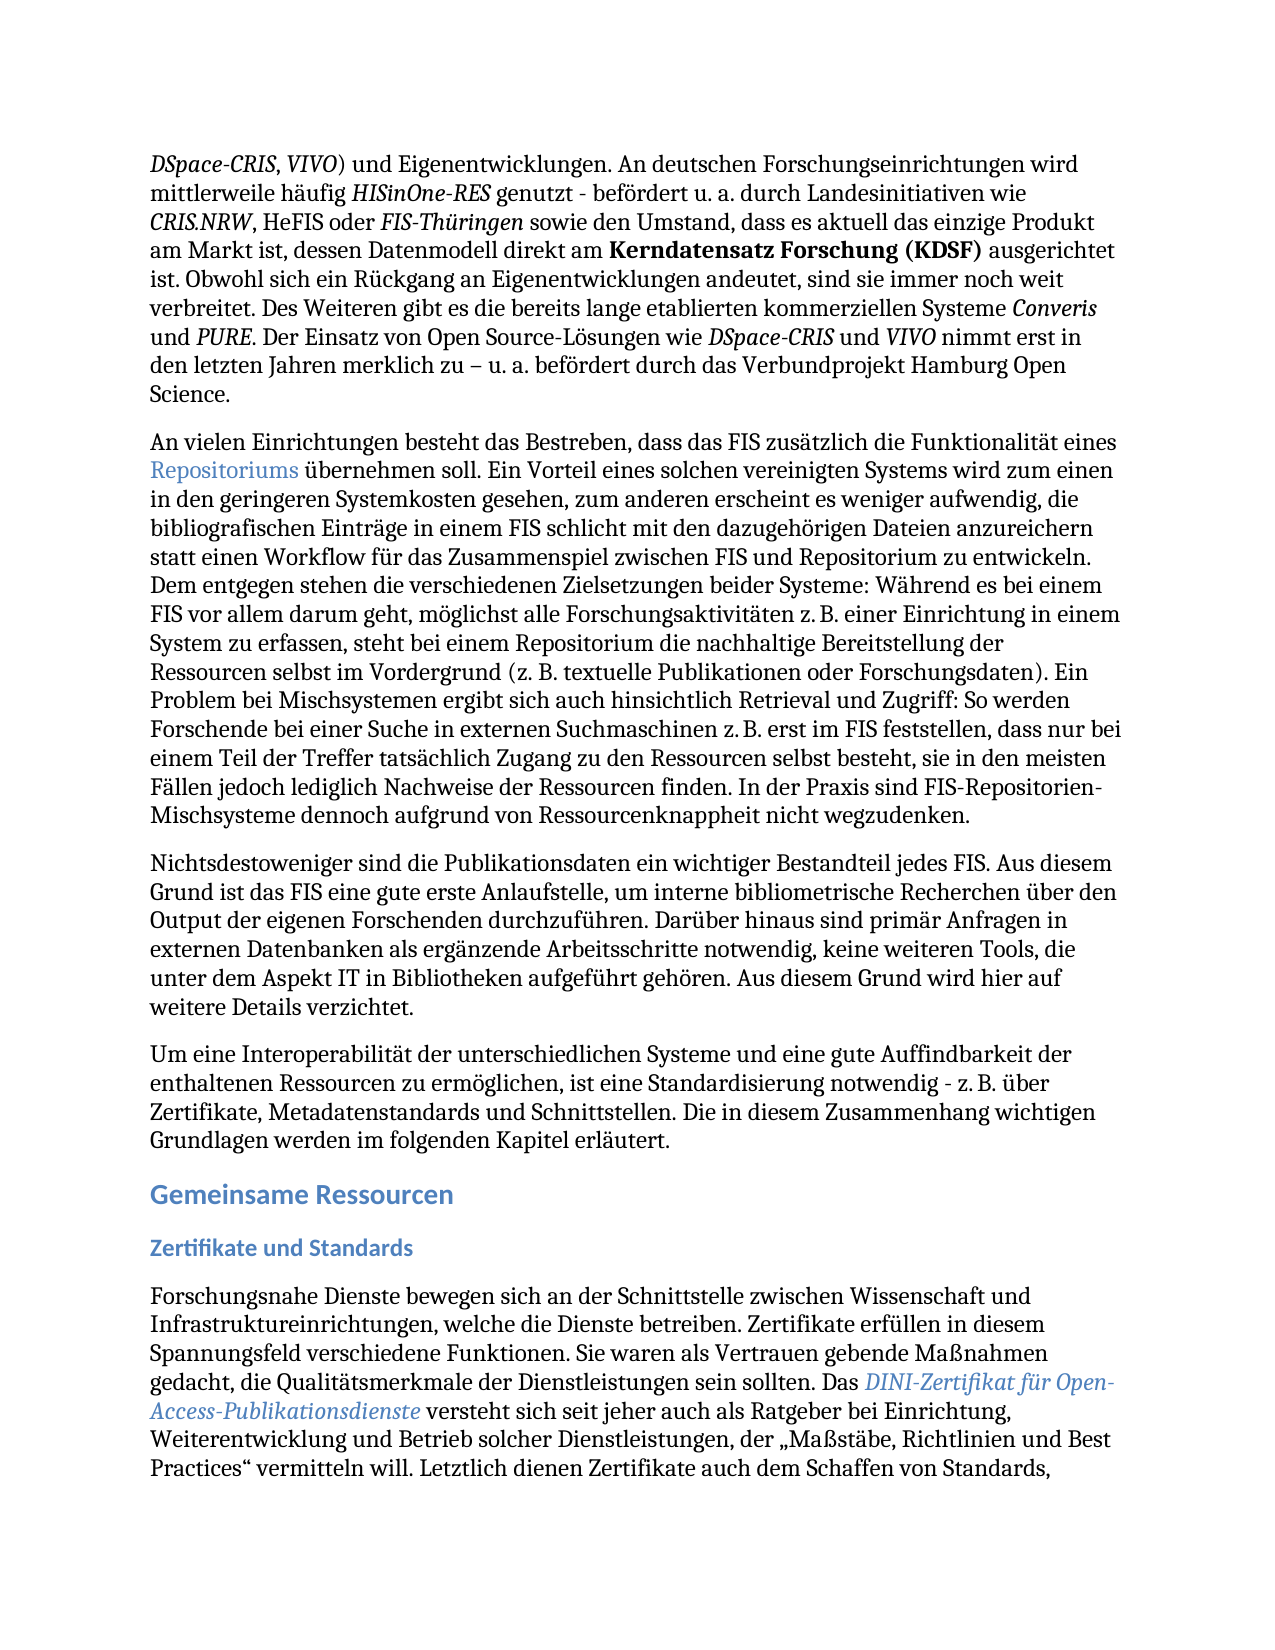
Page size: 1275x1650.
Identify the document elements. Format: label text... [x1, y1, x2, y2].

subtitle Zertifikate und Standards [150, 1232, 1125, 1263]
text Um eine Interoperabilität der unterschiedlichen Systeme und eine gute Auffindbarkeit der enthaltenen Ressourcen zu ermöglichen, ist eine Standardisierung notwendig - z. B. über Zertifikate, Metadatenstandards und Schnittstellen. Die in diesem Zusammenhang wichtigen Grundlagen werden im folgenden Kapitel erläutert. [150, 1040, 1125, 1155]
subtitle Gemeinsame Ressourcen [150, 1176, 1125, 1211]
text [150, 150, 1125, 409]
text An vielen Einrichtungen besteht das Bestreben, dass das FIS zusätzlich die Funktionalität eines Repositoriums übernehmen soll. Ein Vorteil eines solchen vereinigten Systems wird zum einen in den geringeren Systemkosten gesehen, zum anderen erscheint es weniger aufwendig, die bibliografischen Einträge in einem FIS schlicht mit den dazugehörigen Dateien anzureichern statt einen Workflow für das Zusammenspiel zwischen FIS und Repositorium zu entwickeln. Dem entgegen stehen die verschiedenen Zielsetzungen beider Systeme: Während es bei einem FIS vor allem darum geht, möglichst alle Forschungsaktivitäten z. B. einer Einrichtung in einem System zu erfassen, steht bei einem Repositorium die nachhaltige Bereitstellung der Ressourcen selbst im Vordergrund (z. B. textuelle Publikationen oder Forschungsdaten). Ein Problem bei Mischsystemen ergibt sich auch hinsichtlich Retrieval und Zugriff: So werden Forschende bei einer Suche in externen Suchmaschinen z. B. erst im FIS feststellen, dass nur bei einem Teil der Treffer tatsächlich Zugang zu den Ressourcen selbst besteht, sie in den meisten Fällen jedoch lediglich Nachweise der Ressourcen finden. In der Praxis sind FIS-Repositorien-Mischsysteme dennoch aufgrund von Ressourcenknappheit nicht wegzudenken. [150, 427, 1125, 830]
text Nichtsdestoweniger sind die Publikationsdaten ein wichtiger Bestandteil jedes FIS. Aus diesem Grund ist das FIS eine gute erste Anlaufstelle, um interne bibliometrische Recherchen über den Output der eigenen Forschenden durchzuführen. Darüber hinaus sind primär Anfragen in externen Datenbanken als ergänzende Arbeitsschritte notwendig, keine weiteren Tools, die unter dem Aspekt IT in Bibliotheken aufgeführt gehören. Aus diesem Grund wird hier auf weitere Details verzichtet. [150, 849, 1125, 1021]
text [150, 1282, 1125, 1483]
